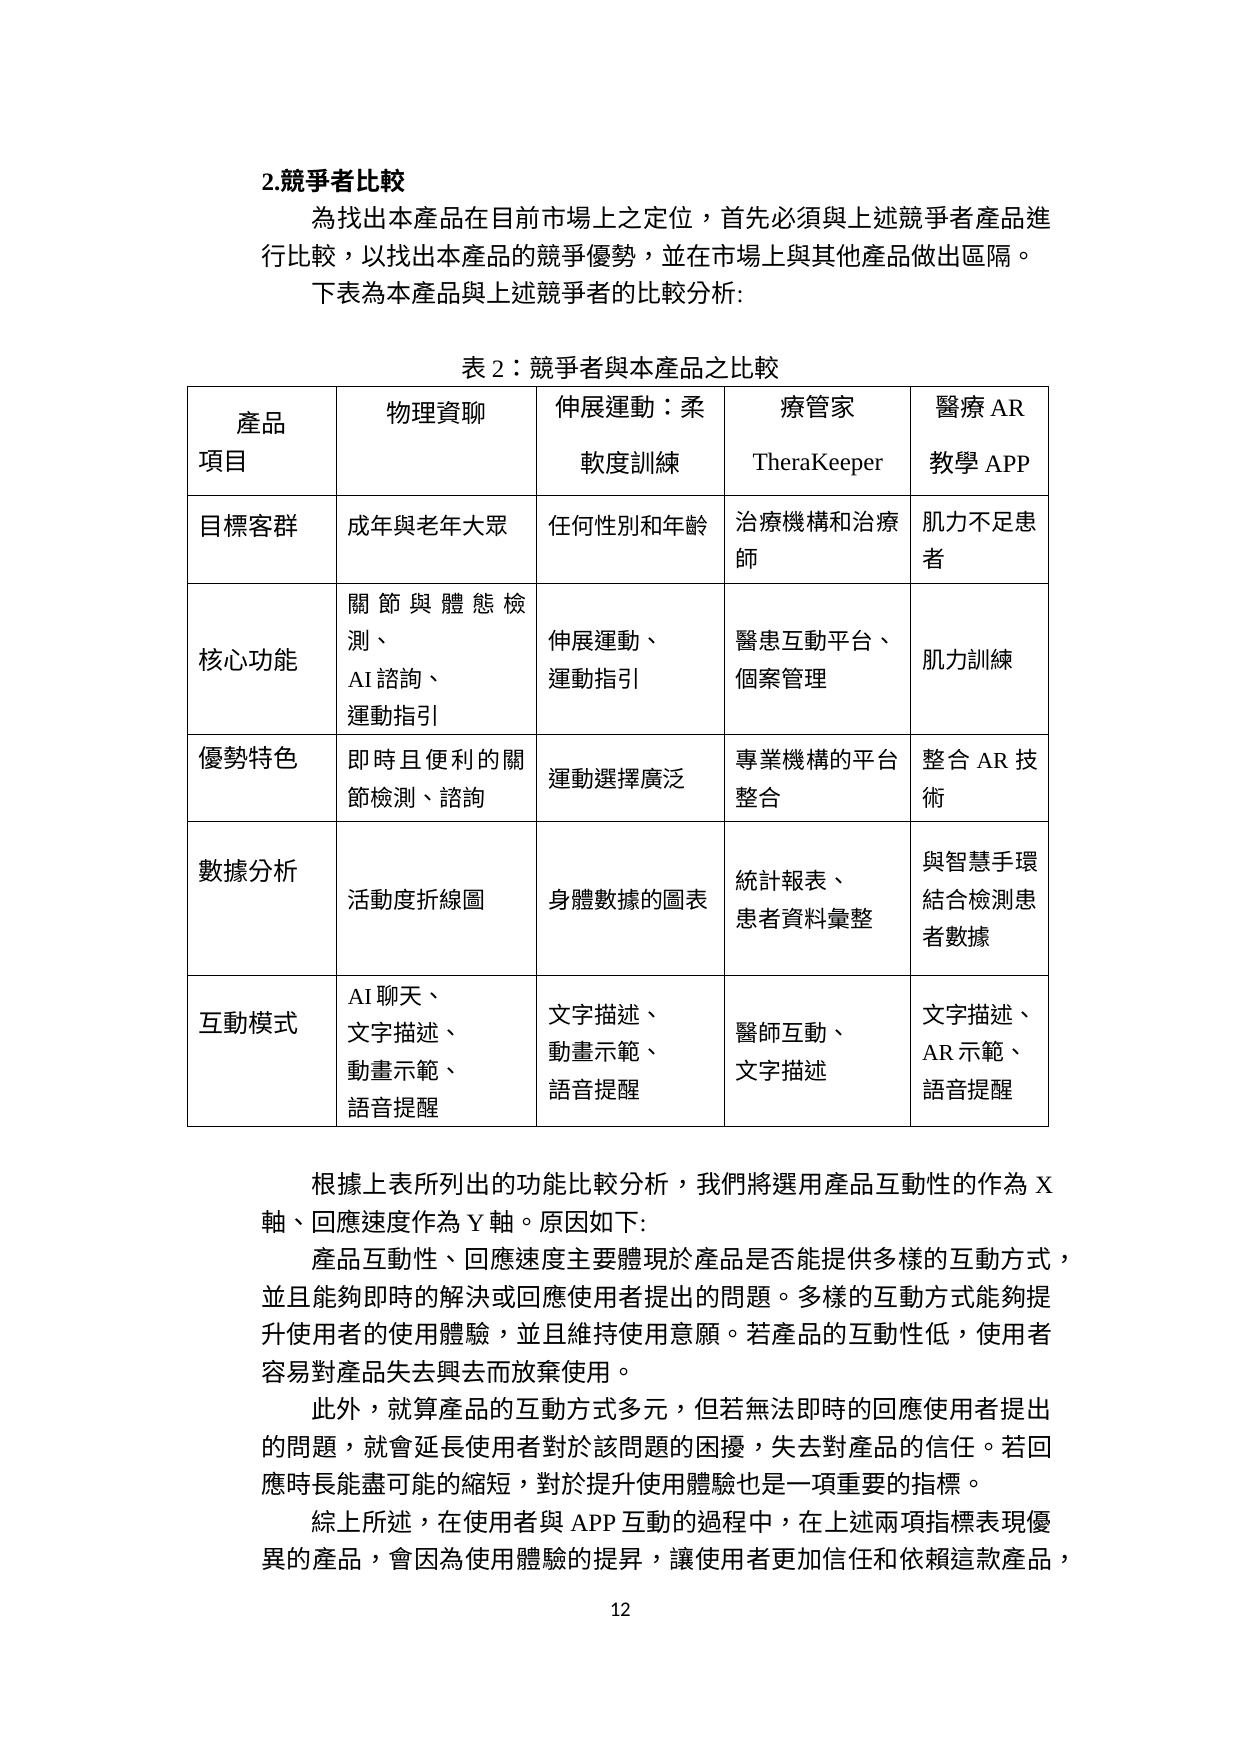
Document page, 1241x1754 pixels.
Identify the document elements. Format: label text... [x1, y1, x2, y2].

table_cell 整合AR技術 [911, 735, 1048, 821]
text 為找出本產品在目前市場上之定位，首先必須與上述競爭者產品進行比較，以找出本產品的競爭優勢，並在市場上與其他產品做出區隔。 [261, 198, 1053, 273]
text 表 2：競爭者與本產品之比較 [187, 348, 1053, 386]
table_header 產品 項目 [188, 387, 336, 495]
text 此外，就算產品的互動方式多元，但若無法即時的回應使用者提出的問題，就會延長使用者對於該問題的困擾，失去對產品的信任。若回應時長能盡可能的縮短，對於提升使用體驗也是一項重要的指標。 [261, 1389, 1053, 1502]
table_cell 任何性別和年齡 [537, 496, 724, 582]
table_cell 統計報表、 患者資料彙整 [725, 822, 910, 975]
text 產品互動性、回應速度主要體現於產品是否能提供多樣的互動方式，並且能夠即時的解決或回應使用者提出的問題。多樣的互動方式能夠提升使用者的使用體驗，並且維持使用意願。若產品的互動性低，使用者容易對產品失去興去而放棄使用。 [261, 1239, 1053, 1389]
text 下表為本產品與上述競爭者的比較分析: [261, 273, 1053, 311]
table_cell 互動模式 [188, 976, 336, 1126]
table_cell 文字描述、 動畫示範、 語音提醒 [537, 976, 724, 1126]
table_cell AI聊天、 文字描述、 動畫示範、 語音提醒 [337, 976, 536, 1126]
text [261, 1502, 1053, 1577]
table_cell 活動度折線圖 [337, 822, 536, 975]
text 2.競爭者比較 [187, 161, 1053, 198]
table_cell 成年與老年大眾 [337, 496, 536, 582]
table_header 伸展運動：柔軟度訓練 [537, 387, 724, 495]
table_cell 數據分析 [188, 822, 336, 975]
table_cell 專業機構的平台整合 [725, 735, 910, 821]
table_header 物理資聊 [337, 387, 536, 495]
text 根據上表所列出的功能比較分析，我們將選用產品互動性的作為X軸、回應速度作為Y軸。原因如下: [261, 1164, 1053, 1239]
table_cell 身體數據的圖表 [537, 822, 724, 975]
table_cell 肌力訓練 [911, 584, 1048, 733]
table_cell 即時且便利的關節檢測、諮詢 [337, 735, 536, 821]
table_cell 核心功能 [188, 584, 336, 733]
table_cell 與智慧手環結合檢測患者數據 [911, 822, 1048, 975]
table_cell 目標客群 [188, 496, 336, 582]
table_cell 伸展運動、 運動指引 [537, 584, 724, 733]
table_cell 運動選擇廣泛 [537, 735, 724, 821]
table_cell 肌力不足患者 [911, 496, 1048, 582]
table_cell 關節與體態檢測、 AI諮詢、 運動指引 [337, 584, 536, 733]
table_cell 優勢特色 [188, 735, 336, 821]
table_header 醫療AR教學APP [911, 387, 1048, 495]
table_cell 醫患互動平台、 個案管理 [725, 584, 910, 733]
table_header 療管家TheraKeeper [725, 387, 910, 495]
table_cell 文字描述、 AR示範、 語音提醒 [911, 976, 1048, 1126]
table_cell 治療機構和治療師 [725, 496, 910, 582]
table_cell 醫師互動、 文字描述 [725, 976, 910, 1126]
